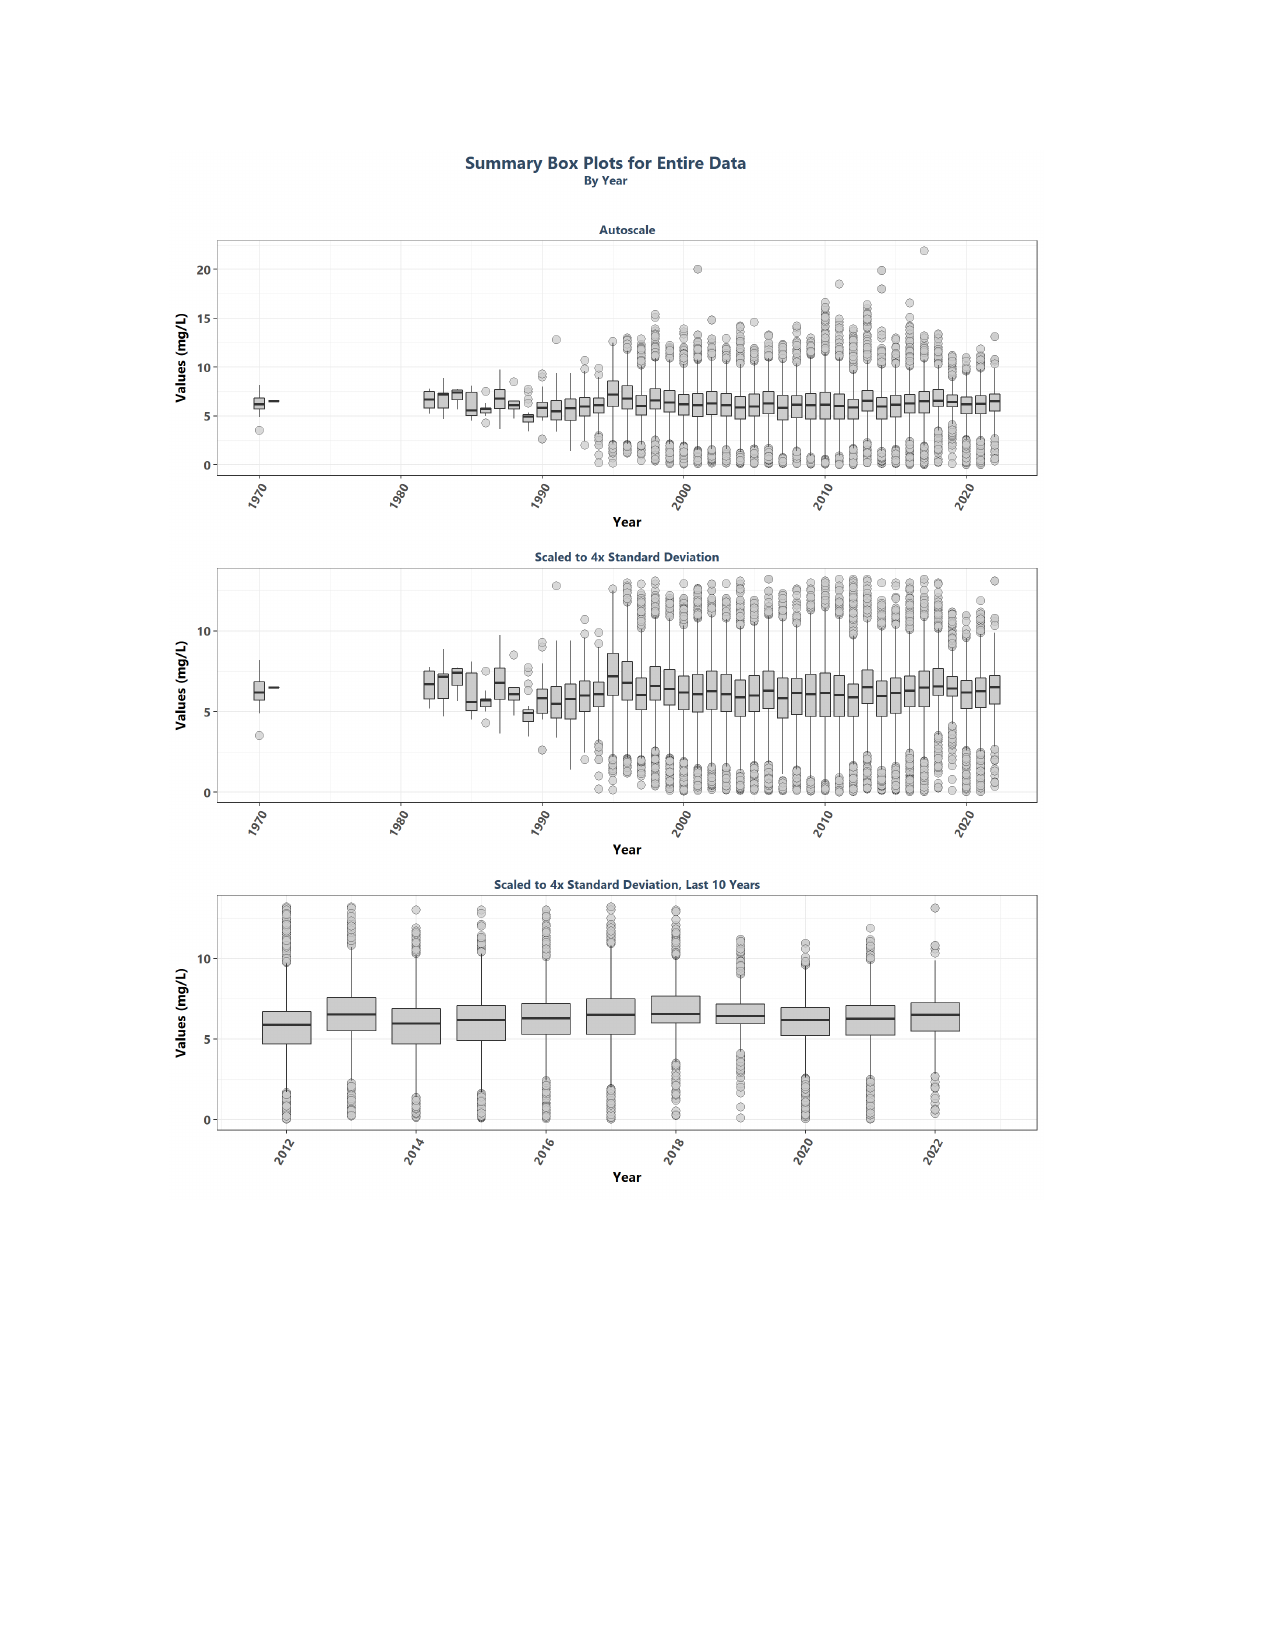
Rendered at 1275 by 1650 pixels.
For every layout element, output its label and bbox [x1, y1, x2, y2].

picture [168, 150, 1044, 1200]
